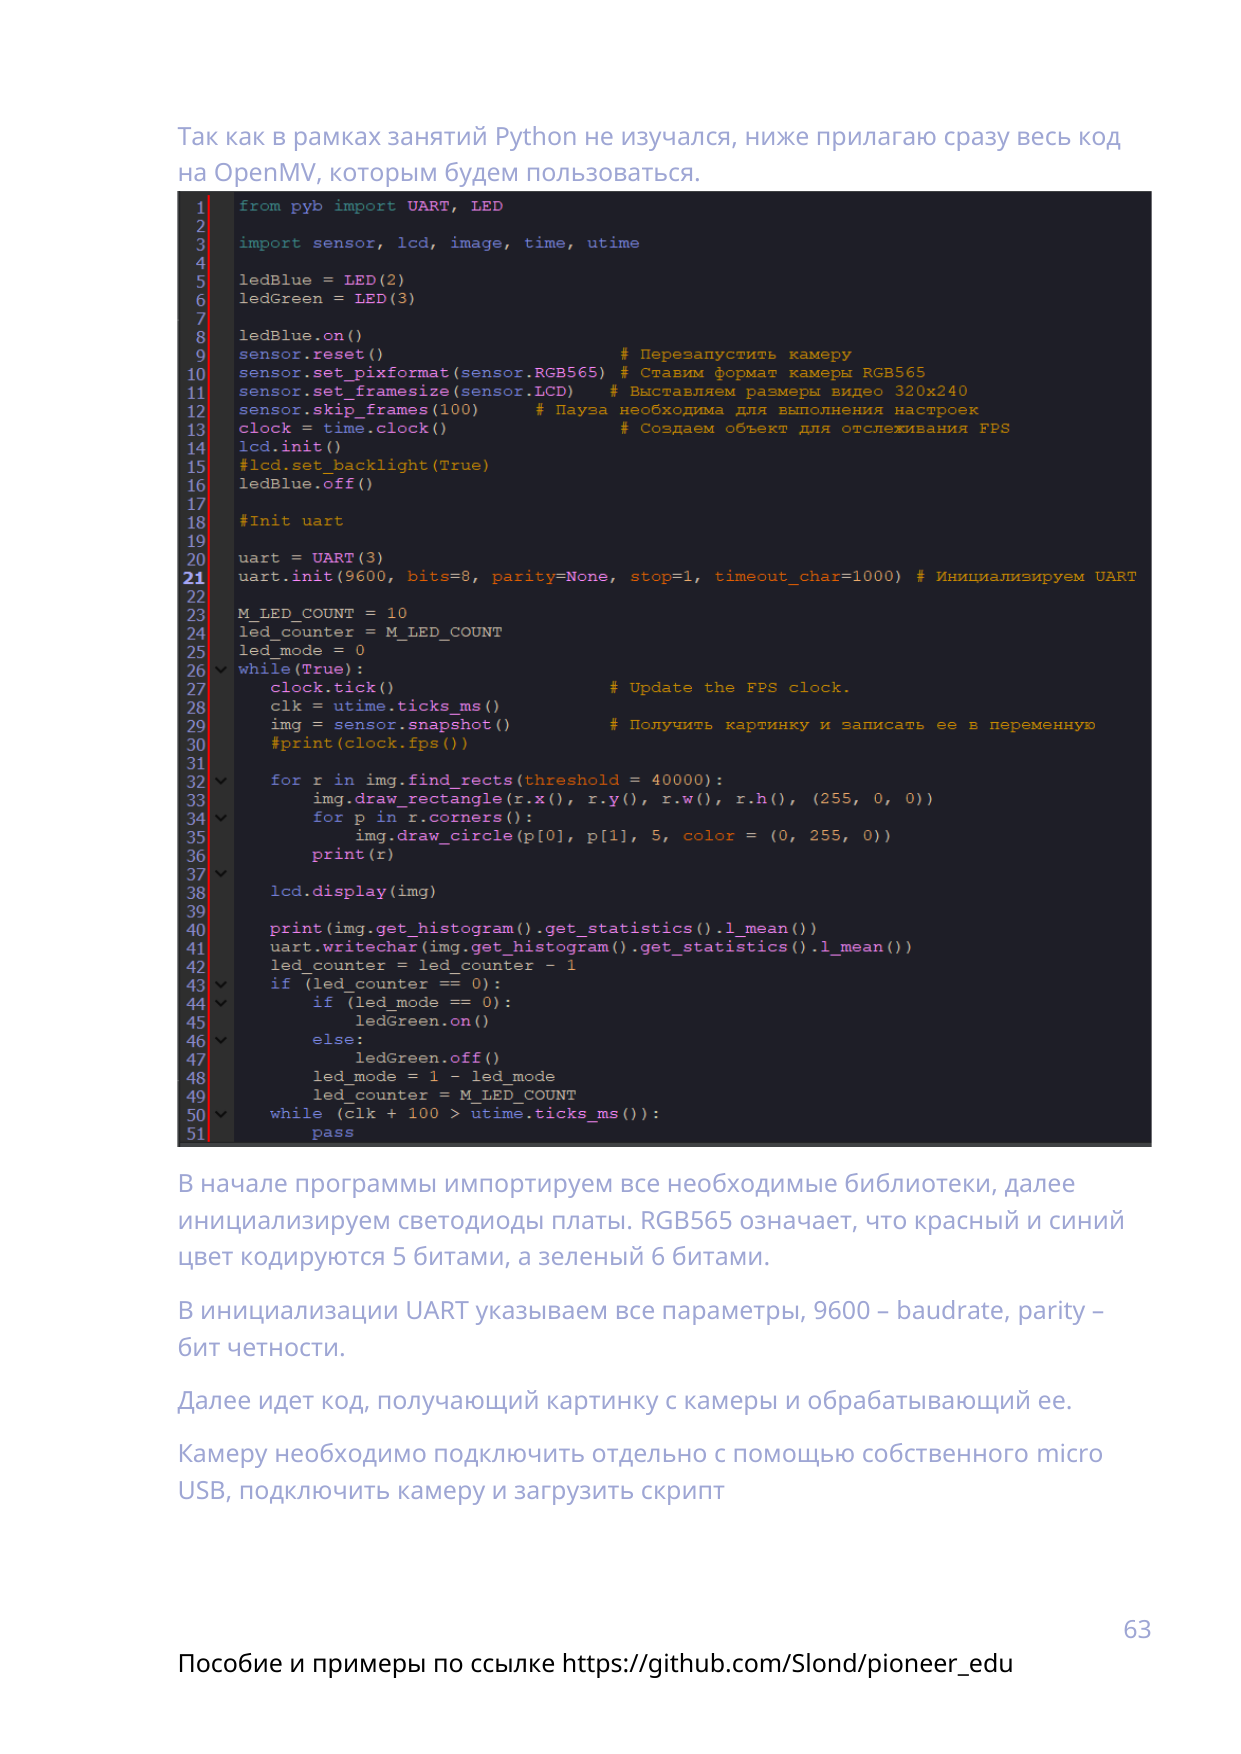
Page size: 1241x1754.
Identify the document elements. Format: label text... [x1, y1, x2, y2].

text Камеру необходимо подключить отдельно с помощью собственного micro USB, подключить камеру и загрузить скрипт [177, 1436, 1152, 1507]
text В начале программы импортируем все необходимые библиотеки, далее инициализируем светодиоды платы. RGB565 означает, что красный и синий цвет кодируются 5 битами, а зеленый 6 битами. [177, 1166, 1152, 1273]
text Далее идет код, получающий картинку с камеры и обрабатывающий ее. [177, 1383, 1152, 1417]
text В инициализации UART указываем все параметры, 9600 – baudrate, parity – бит четности. [177, 1292, 1152, 1363]
text Так как в рамках занятий Python не изучался, ниже прилагаю сразу весь код на OpenMV, которым будем пользоваться. [177, 118, 1152, 191]
picture [177, 191, 1152, 1147]
